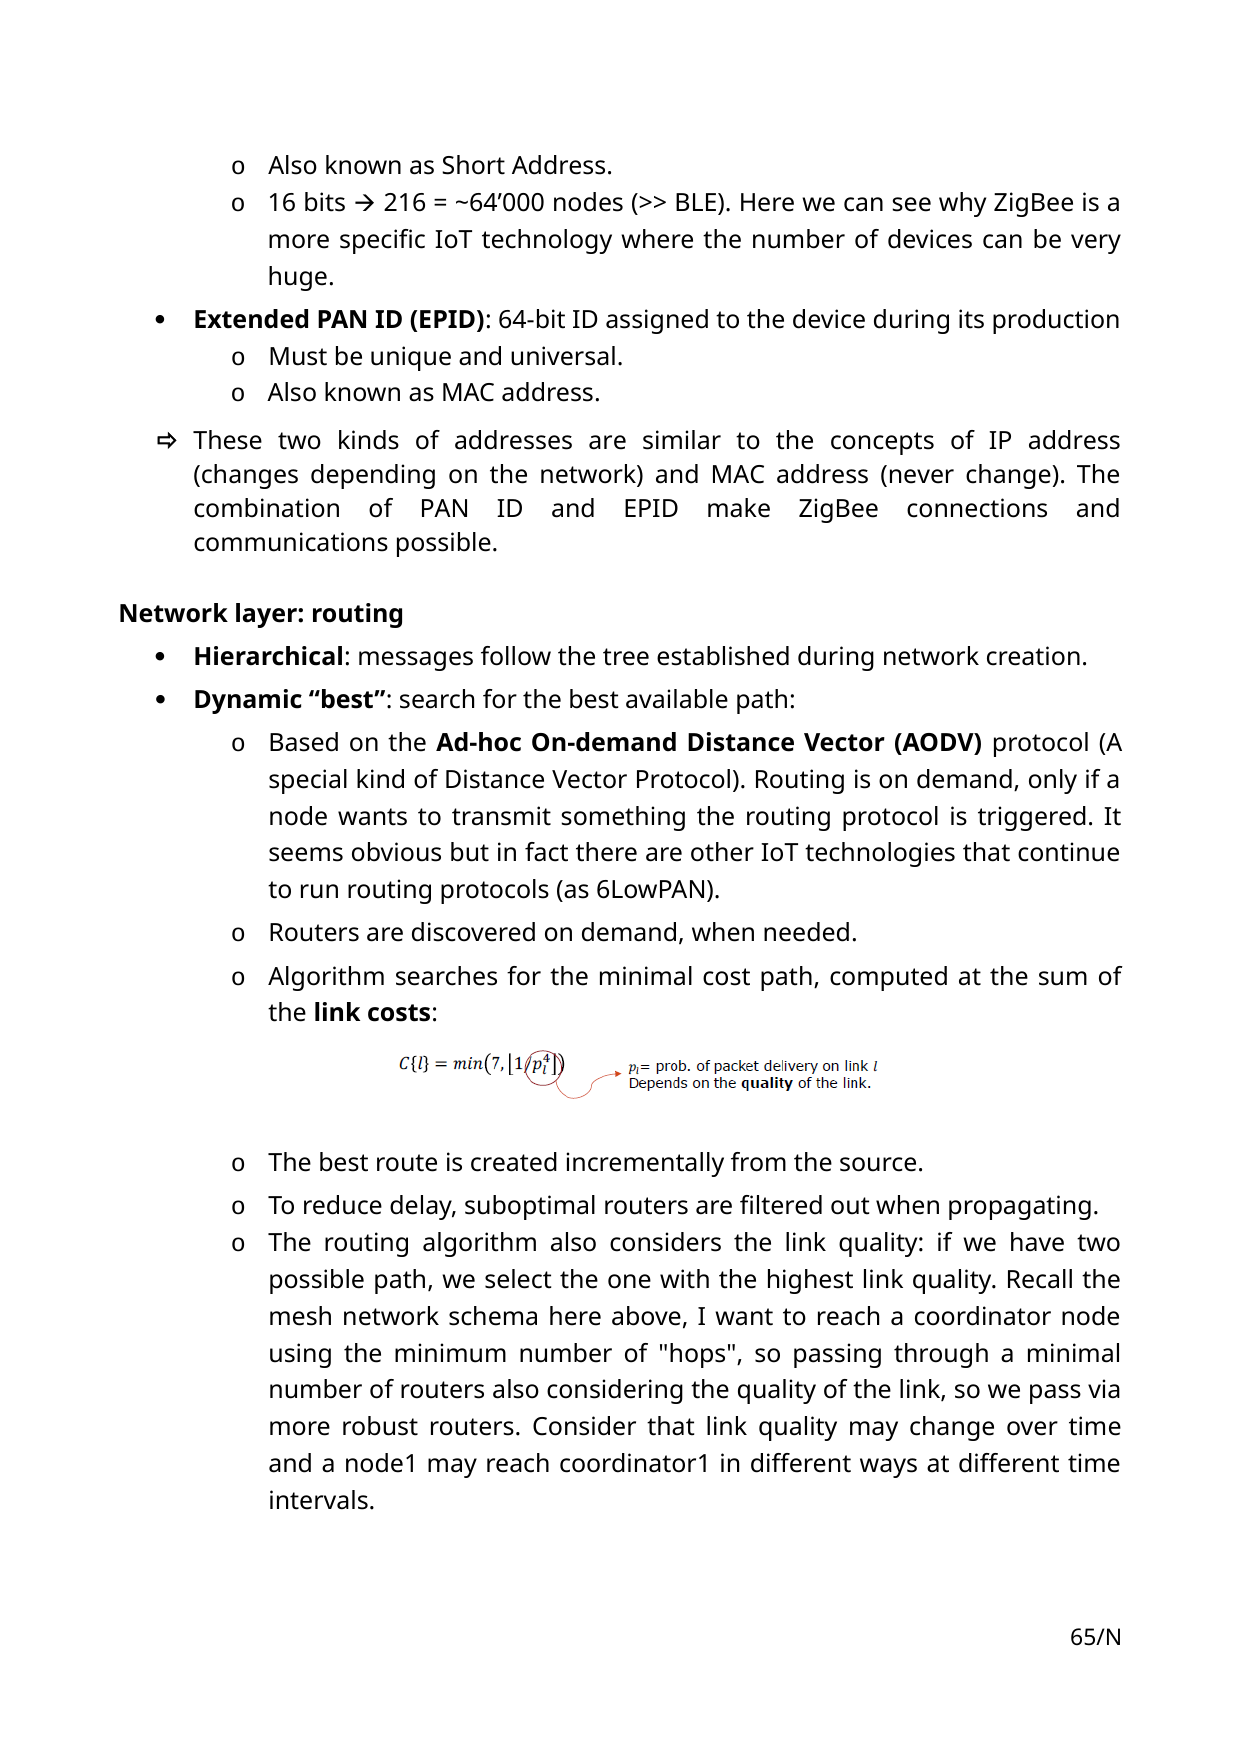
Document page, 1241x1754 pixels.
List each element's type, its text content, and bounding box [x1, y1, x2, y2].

list These two kinds of addresses are similar to the concepts of IP address (changes depending on the network) and MAC address (never change). The combination of PAN ID and EPID make ZigBee connections and communications possible. [156, 422, 1122, 559]
picture [386, 1031, 891, 1106]
list Dynamic “best”: search for the best available path: [156, 682, 1122, 716]
list Also known as MAC address. [230, 375, 1122, 409]
list Must be unique and universal. [231, 338, 1122, 372]
list Routers are discovered on demand, when needed. [231, 915, 1122, 949]
list Algorithm searches for the minimal cost path, computed at the sum of the link costs: [231, 958, 1122, 1029]
list Also known as Short Address. [231, 148, 1122, 182]
list The best route is created incrementally from the source. [231, 1145, 1122, 1179]
list The routing algorithm also considers the link quality: if we have two possible path, we select the one with the highest link quality. Recall the mesh network schema here above, I want to reach a coordinator node using the minimum number of "hops", so passing through a minimal number of routers also considering the quality of the link, so we pass via more robust routers. Consider that link quality may change over time and a node1 may reach coordinator1 in different ways at different time intervals. [231, 1225, 1122, 1517]
text Network layer: routing [118, 596, 1122, 629]
list To reduce delay, suboptimal routers are filtered out when propagating. [231, 1188, 1122, 1222]
list 16 bits 216 = ~64’000 nodes (>> BLE). Here we can see why ZigBee is a more specific IoT technology where the number of devices can be very huge. [230, 184, 1122, 292]
list Based on the Ad-hoc On-demand Distance Vector (AODV) protocol (A special kind of Distance Vector Protocol). Routing is on demand, only if a node wants to transmit something the routing protocol is triggered. It seems obvious but in fact there are other IoT technologies that continue to run routing protocols (as 6LowPAN). [231, 724, 1122, 906]
list Extended PAN ID (EPID): 64-bit ID assigned to the device during its production [156, 301, 1122, 335]
list Hierarchical: messages follow the tree established during network creation. [156, 638, 1122, 673]
